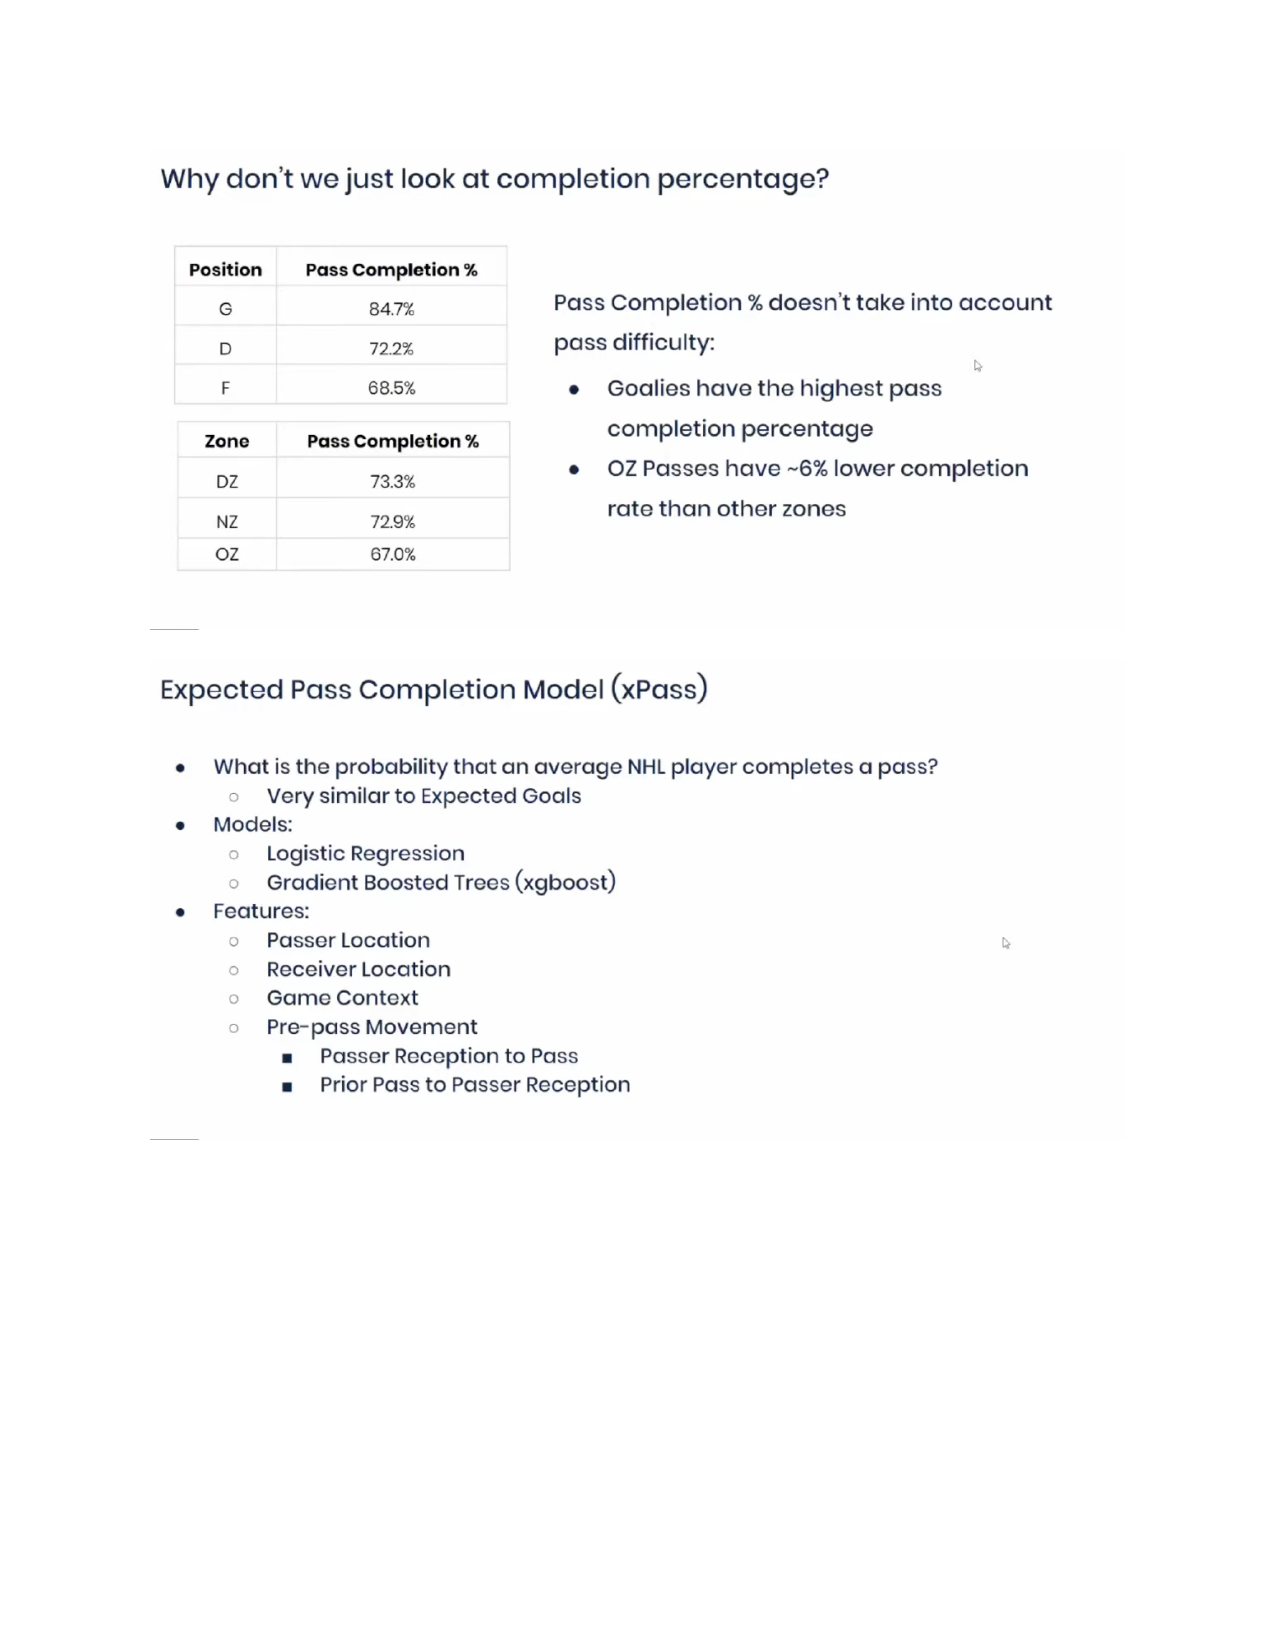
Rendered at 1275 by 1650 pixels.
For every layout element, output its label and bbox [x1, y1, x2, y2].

picture [150, 150, 1125, 630]
picture [150, 660, 1125, 1140]
